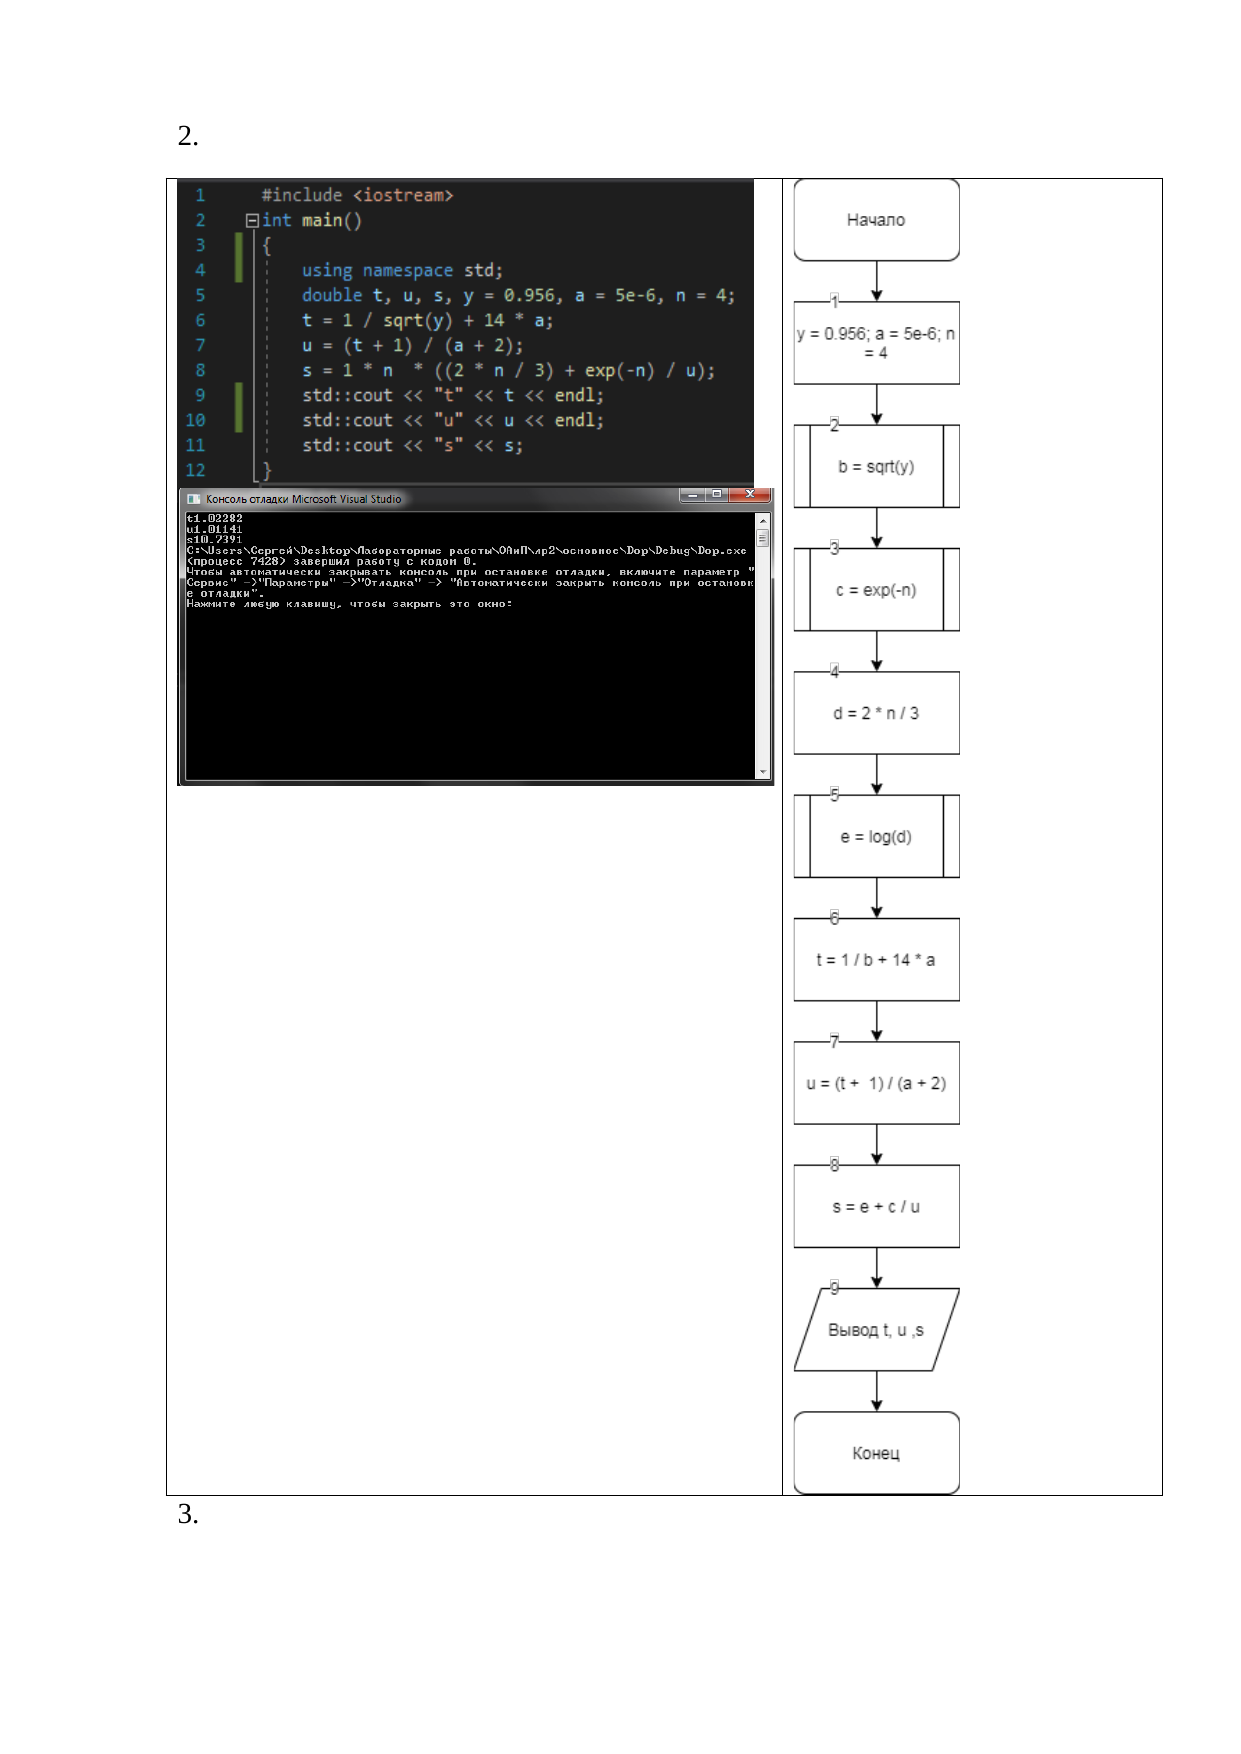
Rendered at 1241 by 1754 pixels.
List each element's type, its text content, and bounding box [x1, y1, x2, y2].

table_header [783, 179, 793, 1495]
table_header [960, 179, 1162, 1495]
picture [793, 178, 960, 1495]
text 2. [177, 118, 1152, 152]
table_header [167, 179, 782, 1495]
text 3. [177, 1496, 1152, 1529]
picture [177, 178, 775, 786]
